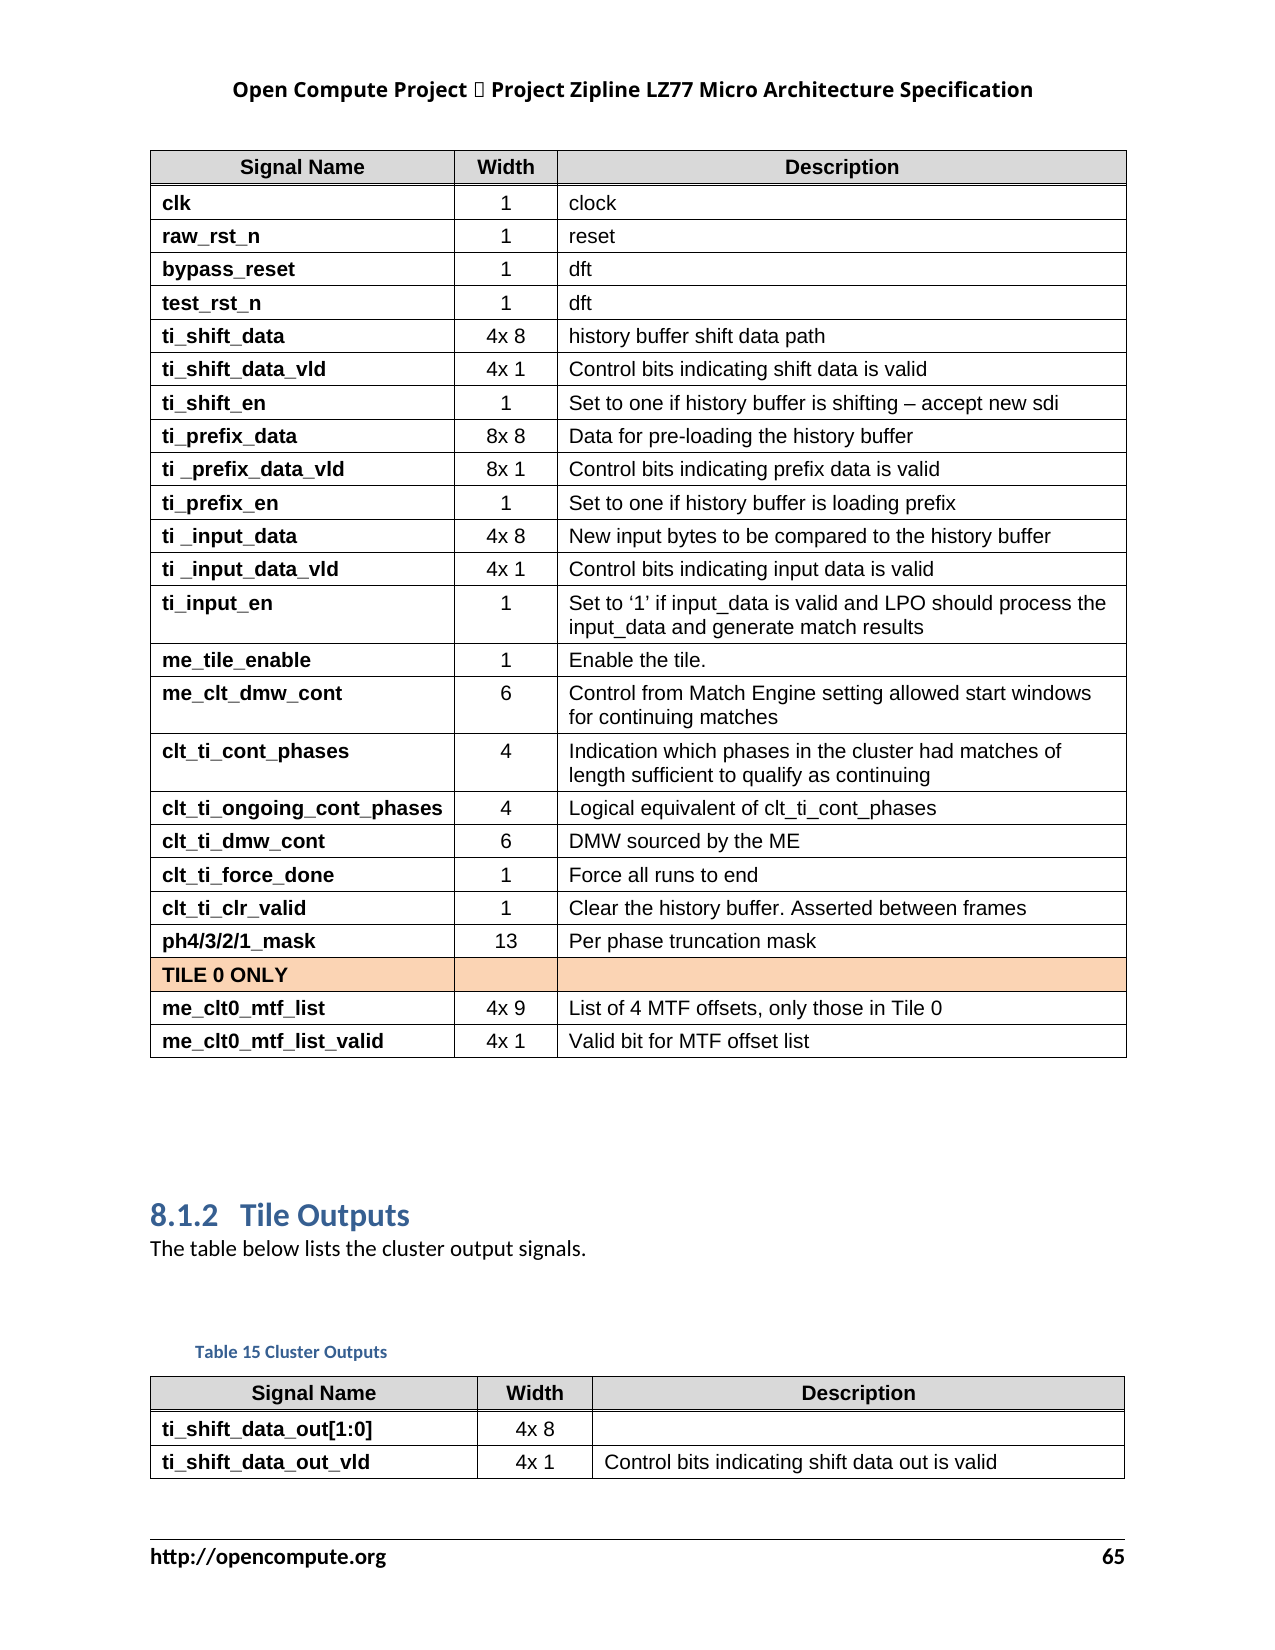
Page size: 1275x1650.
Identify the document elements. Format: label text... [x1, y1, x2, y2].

table_cell 4x 1 [455, 1025, 557, 1057]
table_header Signal Name [151, 151, 454, 183]
table_cell 4x 1 [455, 353, 557, 385]
table_cell dft [558, 253, 1126, 285]
table_cell me_tile_enable [151, 644, 454, 676]
table_cell Control from Match Engine setting allowed start windows for continuing matches [558, 677, 1126, 733]
table_cell me_clt_dmw_cont [151, 677, 454, 733]
table_cell 4x 8 [455, 520, 557, 552]
table_cell 4 [455, 792, 557, 824]
table_cell 1 [455, 220, 557, 252]
text The table below lists the cluster output signals. [150, 1234, 1125, 1262]
table_cell ti_prefix_en [151, 486, 454, 519]
table_header Signal Name [151, 1377, 477, 1409]
table_header Description [558, 151, 1126, 183]
table_cell clt_ti_ongoing_cont_phases [151, 792, 454, 824]
table_cell 4x 1 [478, 1446, 592, 1478]
text Table 15 Cluster Outputs [195, 1340, 1125, 1363]
table_cell [558, 958, 1126, 991]
table_cell Control bits indicating shift data out is valid [593, 1446, 1124, 1478]
table_cell 4x 1 [455, 553, 557, 585]
table_cell ti_shift_data_vld [151, 353, 454, 385]
table_cell 4x 8 [455, 320, 557, 352]
table_cell ti_prefix_data [151, 420, 454, 452]
table_cell dft [558, 286, 1126, 319]
table_cell Control bits indicating shift data is valid [558, 353, 1126, 385]
table_cell 4x 8 [478, 1412, 592, 1444]
table_cell 1 [455, 858, 557, 891]
table_cell clk [151, 186, 454, 219]
table_cell clt_ti_clr_valid [151, 892, 454, 924]
table_cell Enable the tile. [558, 644, 1126, 676]
table_cell Force all runs to end [558, 858, 1126, 891]
table_cell 1 [455, 644, 557, 676]
table_cell 4 [455, 734, 557, 791]
table_cell 1 [455, 486, 557, 519]
table_cell clt_ti_dmw_cont [151, 825, 454, 857]
table_cell 1 [455, 253, 557, 285]
table_cell New input bytes to be compared to the history buffer [558, 520, 1126, 552]
table_cell Set to ‘1’ if input_data is valid and LPO should process the input_data and generate match results [558, 586, 1126, 643]
table_cell 1 [455, 586, 557, 643]
table_cell 1 [455, 892, 557, 924]
table_cell Per phase truncation mask [558, 925, 1126, 957]
table_cell clt_ti_cont_phases [151, 734, 454, 791]
table_cell ti _input_data_vld [151, 553, 454, 585]
table_cell ph4/3/2/1_mask [151, 925, 454, 957]
table_cell [455, 958, 557, 991]
table_cell Control bits indicating input data is valid [558, 553, 1126, 585]
table_header Width [478, 1377, 592, 1409]
table_cell 6 [455, 677, 557, 733]
table_cell ti_input_en [151, 586, 454, 643]
table_cell ti_shift_en [151, 386, 454, 419]
table_cell 1 [455, 386, 557, 419]
table_cell Control bits indicating prefix data is valid [558, 453, 1126, 485]
table_cell Indication which phases in the cluster had matches of length sufficient to qualify as continuing [558, 734, 1126, 791]
table_cell ti _prefix_data_vld [151, 453, 454, 485]
table_cell 8x 8 [455, 420, 557, 452]
table_cell clt_ti_force_done [151, 858, 454, 891]
table_cell Data for pre-loading the history buffer [558, 420, 1126, 452]
table_cell Set to one if history buffer is shifting – accept new sdi [558, 386, 1126, 419]
table_cell 13 [455, 925, 557, 957]
table_cell Logical equivalent of clt_ti_cont_phases [558, 792, 1126, 824]
table_cell Clear the history buffer. Asserted between frames [558, 892, 1126, 924]
table_cell raw_rst_n [151, 220, 454, 252]
subtitle Tile Outputs [150, 1193, 1125, 1234]
table_cell Valid bit for MTF offset list [558, 1025, 1126, 1057]
table_cell ti_shift_data_out[1:0] [151, 1412, 477, 1444]
table_cell clock [558, 186, 1126, 219]
table_cell 1 [455, 286, 557, 319]
table_cell 1 [455, 186, 557, 219]
table_cell 8x 1 [455, 453, 557, 485]
table_cell DMW sourced by the ME [558, 825, 1126, 857]
table_cell me_clt0_mtf_list_valid [151, 1025, 454, 1057]
table_cell reset [558, 220, 1126, 252]
table_cell ti _input_data [151, 520, 454, 552]
table_header Width [455, 151, 557, 183]
table_cell ti_shift_data [151, 320, 454, 352]
table_cell test_rst_n [151, 286, 454, 319]
table_cell TILE 0 ONLY [151, 958, 454, 991]
table_cell List of 4 MTF offsets, only those in Tile 0 [558, 992, 1126, 1024]
table_cell me_clt0_mtf_list [151, 992, 454, 1024]
table_cell history buffer shift data path [558, 320, 1126, 352]
table_cell 4x 9 [455, 992, 557, 1024]
table_cell Set to one if history buffer is loading prefix [558, 486, 1126, 519]
table_cell bypass_reset [151, 253, 454, 285]
table_cell ti_shift_data_out_vld [151, 1446, 477, 1478]
table_cell 6 [455, 825, 557, 857]
table_cell [593, 1412, 1124, 1444]
table_header Description [593, 1377, 1124, 1409]
